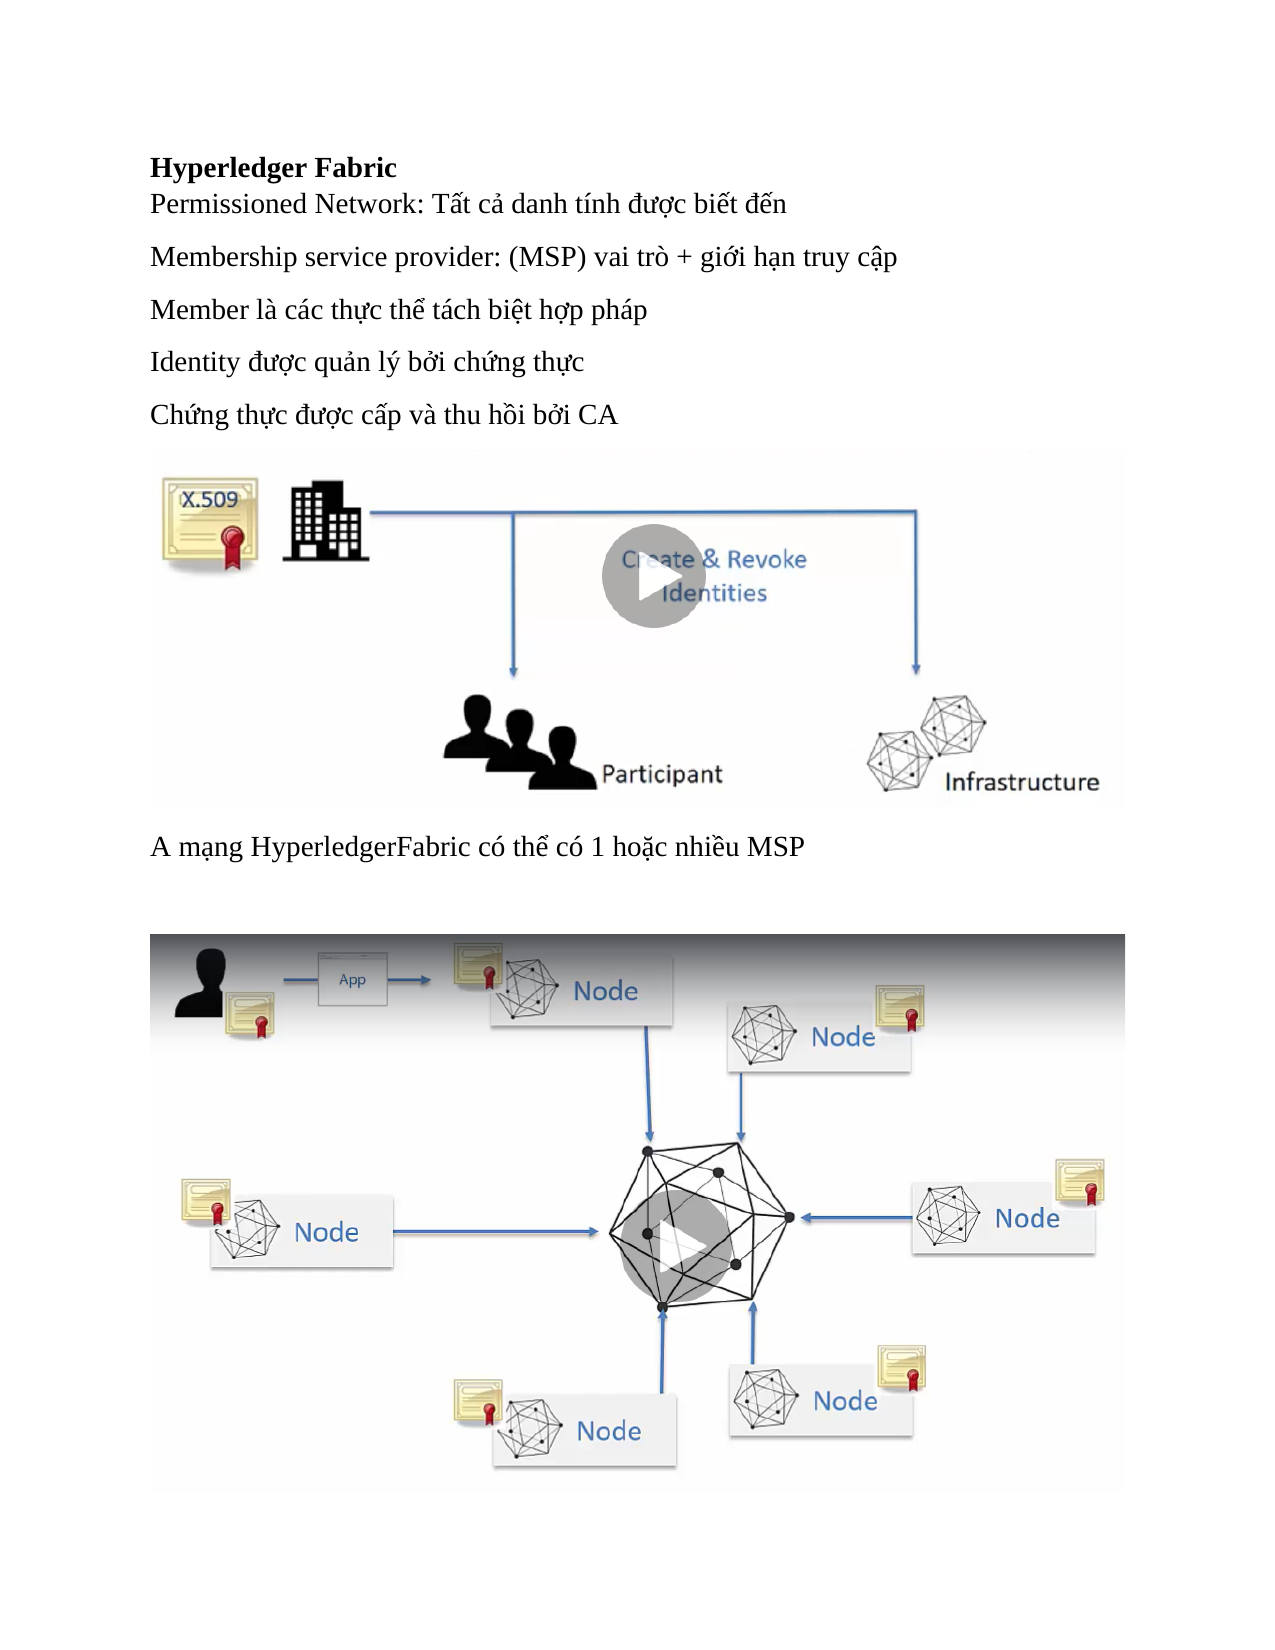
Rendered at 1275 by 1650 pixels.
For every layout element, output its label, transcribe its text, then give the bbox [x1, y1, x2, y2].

picture [150, 934, 1125, 1492]
subtitle Hyperledger Fabric [150, 150, 1125, 183]
text Permissioned Network: Tất cả danh tính được biết đến [150, 186, 1125, 220]
picture [150, 450, 1125, 810]
text Chứng thực được cấp và thu hồi bởi CA [150, 397, 1125, 431]
text A mạng HyperledgerFabric có thể có 1 hoặc nhiều MSP [150, 829, 1125, 862]
text Membership service provider: (MSP) vai trò + giới hạn truy cập [150, 239, 1125, 272]
text Member là các thực thể tách biệt hợp pháp [150, 292, 1125, 325]
text Identity được quản lý bởi chứng thực [150, 344, 1125, 378]
